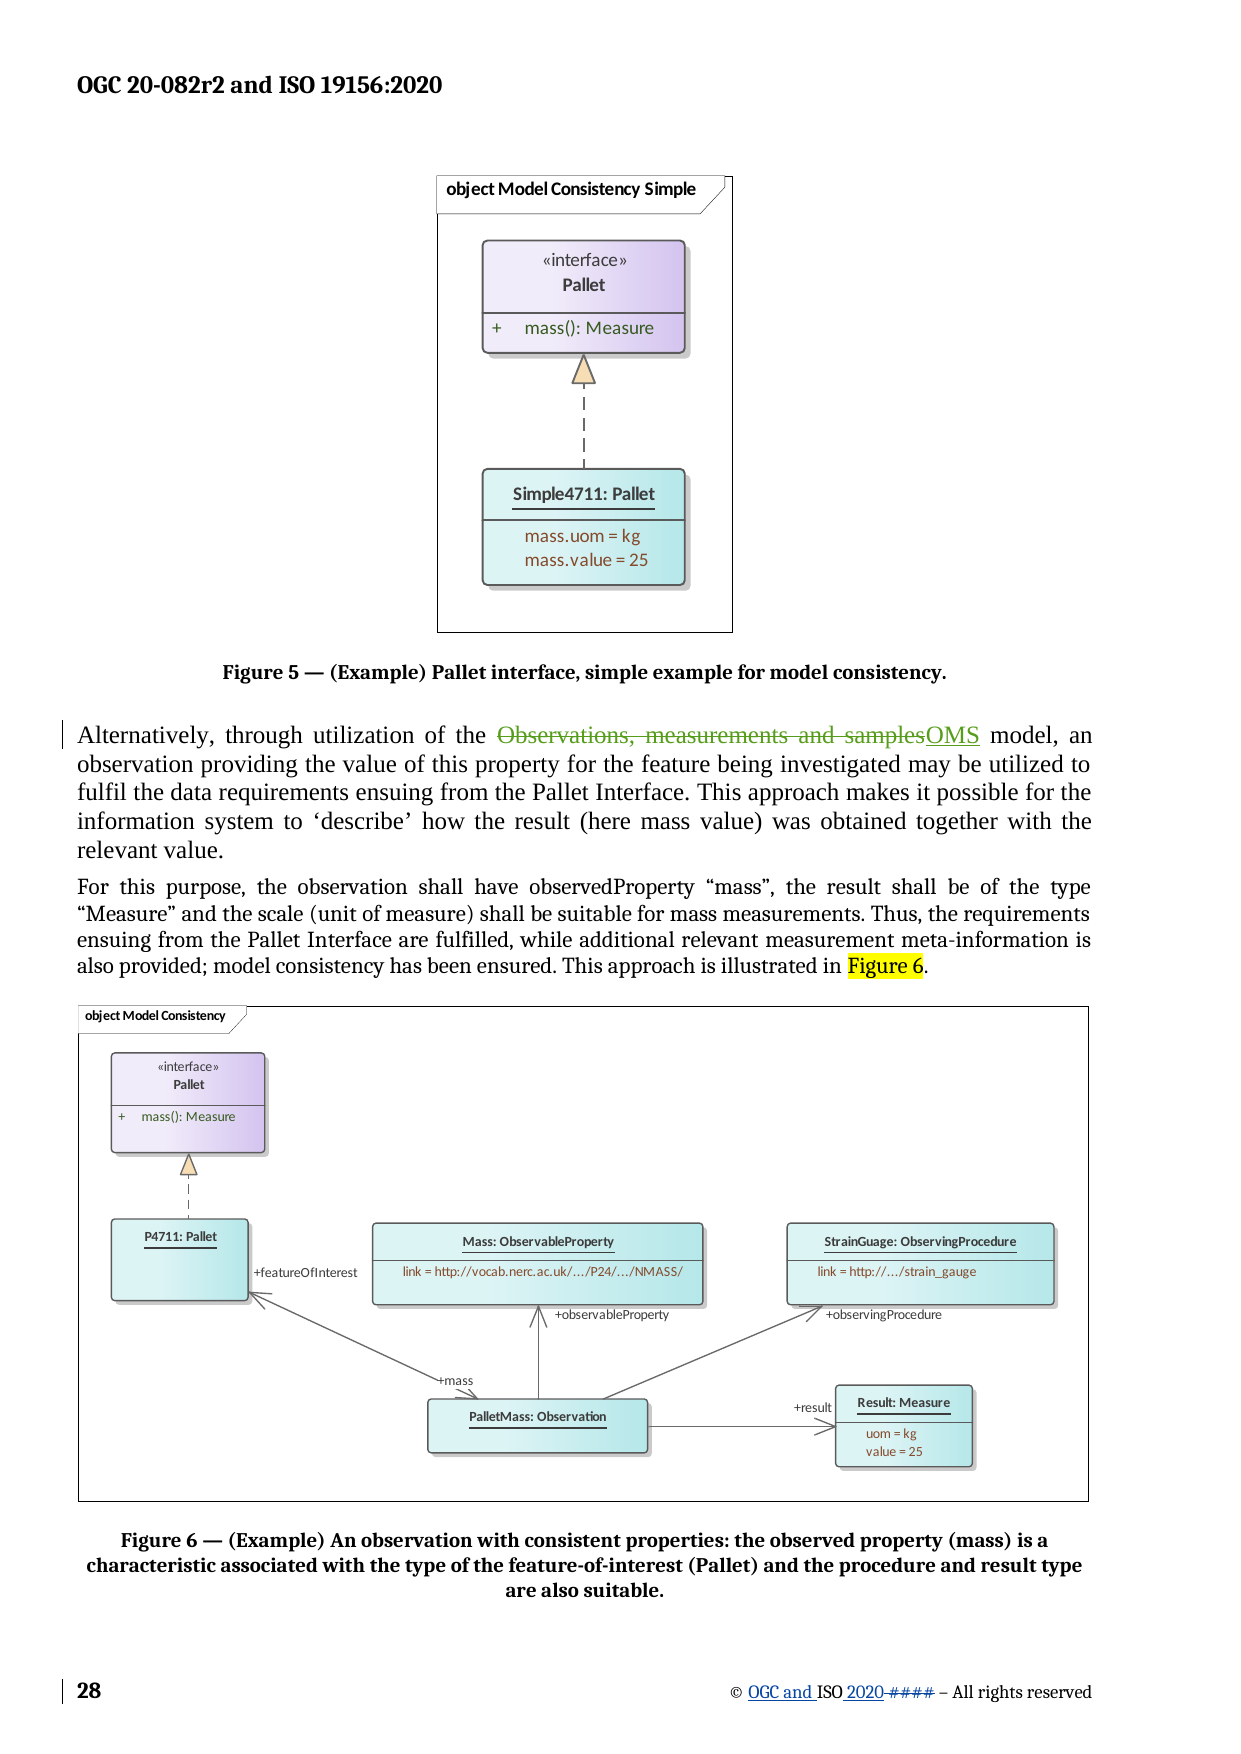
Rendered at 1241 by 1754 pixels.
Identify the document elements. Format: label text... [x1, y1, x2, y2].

text Figure 6 — (Example) An observation with consistent properties: the observed property (mass) is a characteristic associated with the type of the feature-of-interest (Pallet) and the procedure and result type are also suitable. [77, 1528, 1092, 1603]
text For this purpose, the observation shall have observedProperty “mass”, the result shall be of the type “Measure” and the scale (unit of measure) shall be suitable for mass measurements. Thus, the requirements ensuing from the Pallet Interface are fulfilled, while additional relevant measurement meta-information is also provided; model consistency has been ensured. This approach is illustrated in Figure 5. [77, 874, 1092, 979]
text Alternatively, through utilization of the model, an observation providing the value of this property for the feature being investigated may be utilized to fulfil the data requirements ensuing from the Pallet Interface. This approach makes it possible for the information system to ‘describe’ how the result (here mass value) was obtained together with the relevant value. [77, 720, 1092, 864]
text Figure 5 — (Example) Pallet interface, simple example for model consistency. [77, 659, 1092, 684]
